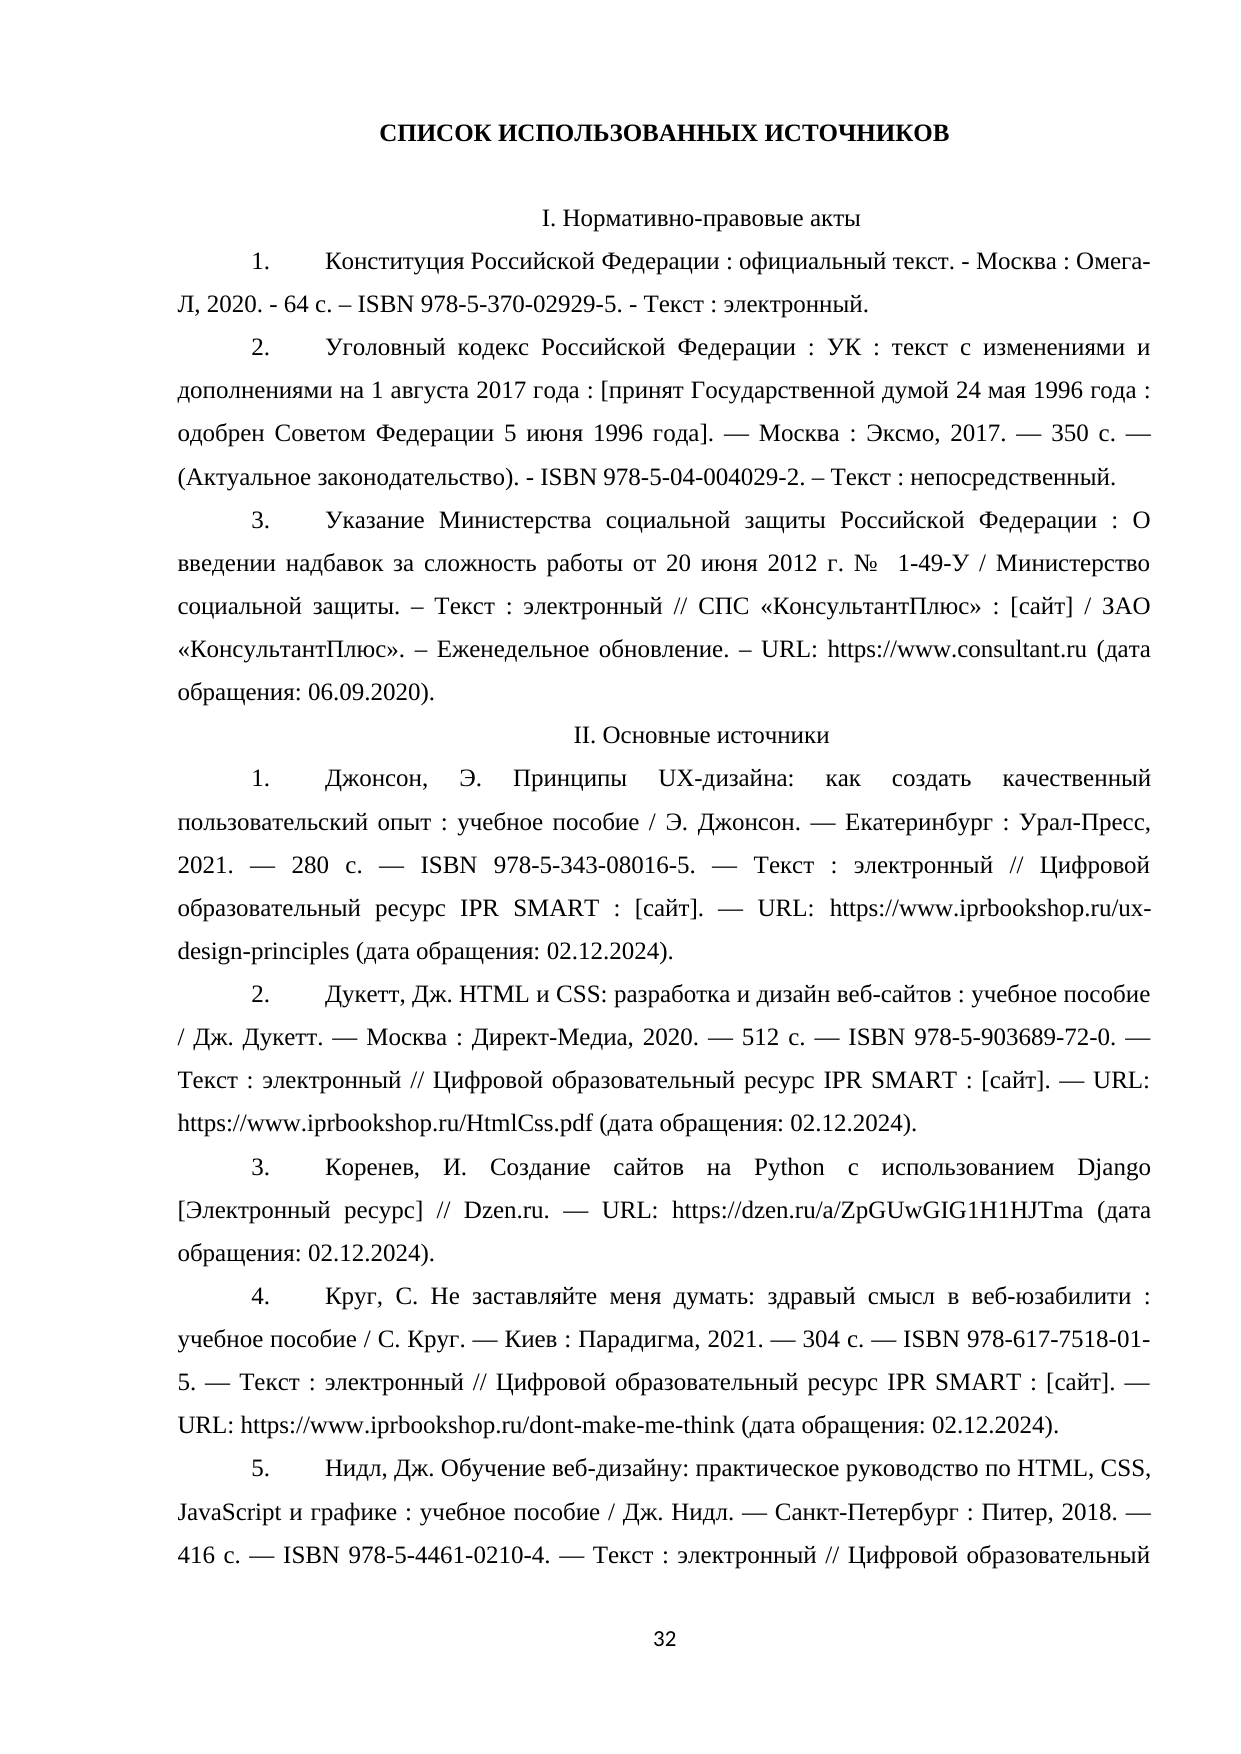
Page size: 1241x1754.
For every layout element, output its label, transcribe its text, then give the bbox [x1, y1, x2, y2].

list Указание Министерства социальной защиты Российской Федерации : О введении надбавок за сложность работы от 20 июня 2012 г. № 1-49-У / Министерство социальной защиты. – Текст : электронный // СПС «КонсультантПлюс» : [сайт] / ЗАО «КонсультантПлюс». – Еженедельное обновление. – URL: https://www.consultant.ru (дата обращения: 06.09.2020). [177, 505, 1152, 706]
list Уголовный кодекс Российской Федерации : УК : текст с изменениями и дополнениями на 1 августа 2017 года : [принят Государственной думой 24 мая 1996 года : одобрен Советом Федерации 5 июня 1996 года]. — Москва : Эксмо, 2017. — 350 с. — (Актуальное законодательство). - ISBN 978-5-04-004029-2. – Текст : непосредственный. [177, 332, 1152, 490]
list Круг, С. Не заставляйте меня думать: здравый смысл в веб-юзабилити : учебное пособие / С. Круг. — Киев : Парадигма, 2021. — 304 c. — ISBN 978-617-7518-01-5. — Текст : электронный // Цифровой образовательный ресурс IPR SMART : [сайт]. — URL: https://www.iprbookshop.ru/dont-make-me-think (дата обращения: 02.12.2024). [177, 1281, 1152, 1439]
list Джонсон, Э. Принципы UX-дизайна: как создать качественный пользовательский опыт : учебное пособие / Э. Джонсон. — Екатеринбург : Урал-Пресс, 2021. — 280 c. — ISBN 978-5-343-08016-5. — Текст : электронный // Цифровой образовательный ресурс IPR SMART : [сайт]. — URL: https://www.iprbookshop.ru/ux-design-principles (дата обращения: 02.12.2024). [177, 763, 1152, 965]
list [177, 1453, 1152, 1568]
text II. Основные источники [177, 720, 1152, 749]
list Коренев, И. Создание сайтов на Python с использованием Django [Электронный ресурс] // Dzen.ru. — URL: https://dzen.ru/a/ZpGUwGIG1H1HJTma (дата обращения: 02.12.2024). [177, 1152, 1152, 1267]
list Дукетт, Дж. HTML и CSS: разработка и дизайн веб-сайтов : учебное пособие / Дж. Дукетт. — Москва : Директ-Медиа, 2020. — 512 c. — ISBN 978-5-903689-72-0. — Текст : электронный // Цифровой образовательный ресурс IPR SMART : [сайт]. — URL: https://www.iprbookshop.ru/HtmlCss.pdf (дата обращения: 02.12.2024). [177, 979, 1152, 1137]
text I. Нормативно-правовые акты [177, 203, 1152, 232]
text СПИСОК ИСПОЛЬЗОВАННЫХ ИСТОЧНИКОВ [177, 118, 1152, 147]
list Конституция Российской Федерации : официальный текст. - Москва : Омега-Л, 2020. - 64 с. – ISBN 978-5-370-02929-5. - Текст : электронный. [177, 246, 1152, 318]
